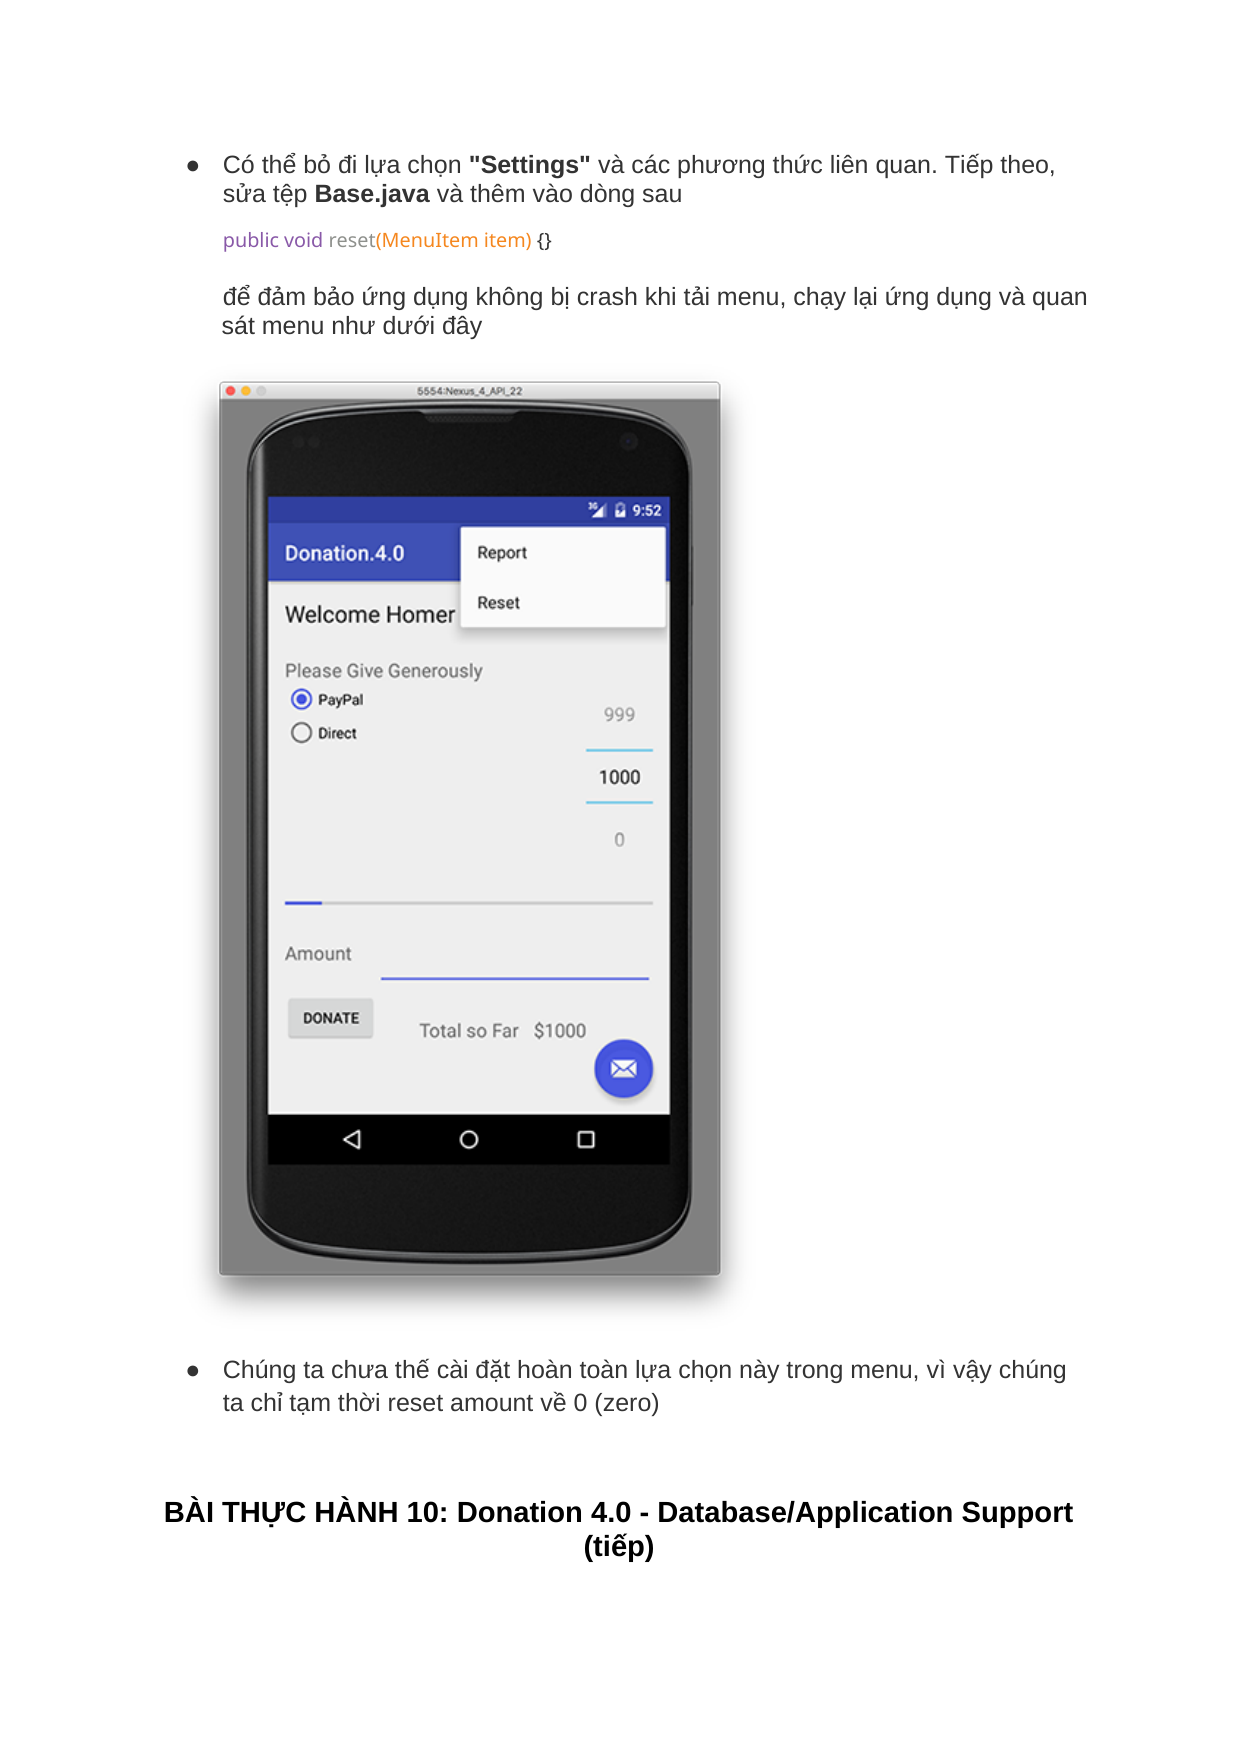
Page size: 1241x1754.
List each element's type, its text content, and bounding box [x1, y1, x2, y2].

text public void reset(MenuItem item) {} [148, 226, 1090, 253]
list Có thể bỏ đi lựa chọn "Settings" và các phương thức liên quan. Tiếp theo, sửa tệp Base.java và thêm vào dòng sau [185, 150, 1090, 207]
list Chúng ta chưa thế cài đặt hoàn toàn lựa chọn này trong menu, vì vậy chúng ta chỉ tạm thời reset amount về 0 (zero) [185, 1355, 1090, 1417]
text để đảm bảo ứng dụng không bị crash khi tải menu, chạy lại ứng dụng và quan sát menu như dưới đây [221, 282, 1090, 340]
picture [177, 358, 763, 1336]
subtitle BÀI THỰC HÀNH 10: Donation 4.0 - Database/Application Support (tiếp) [148, 1496, 1090, 1563]
